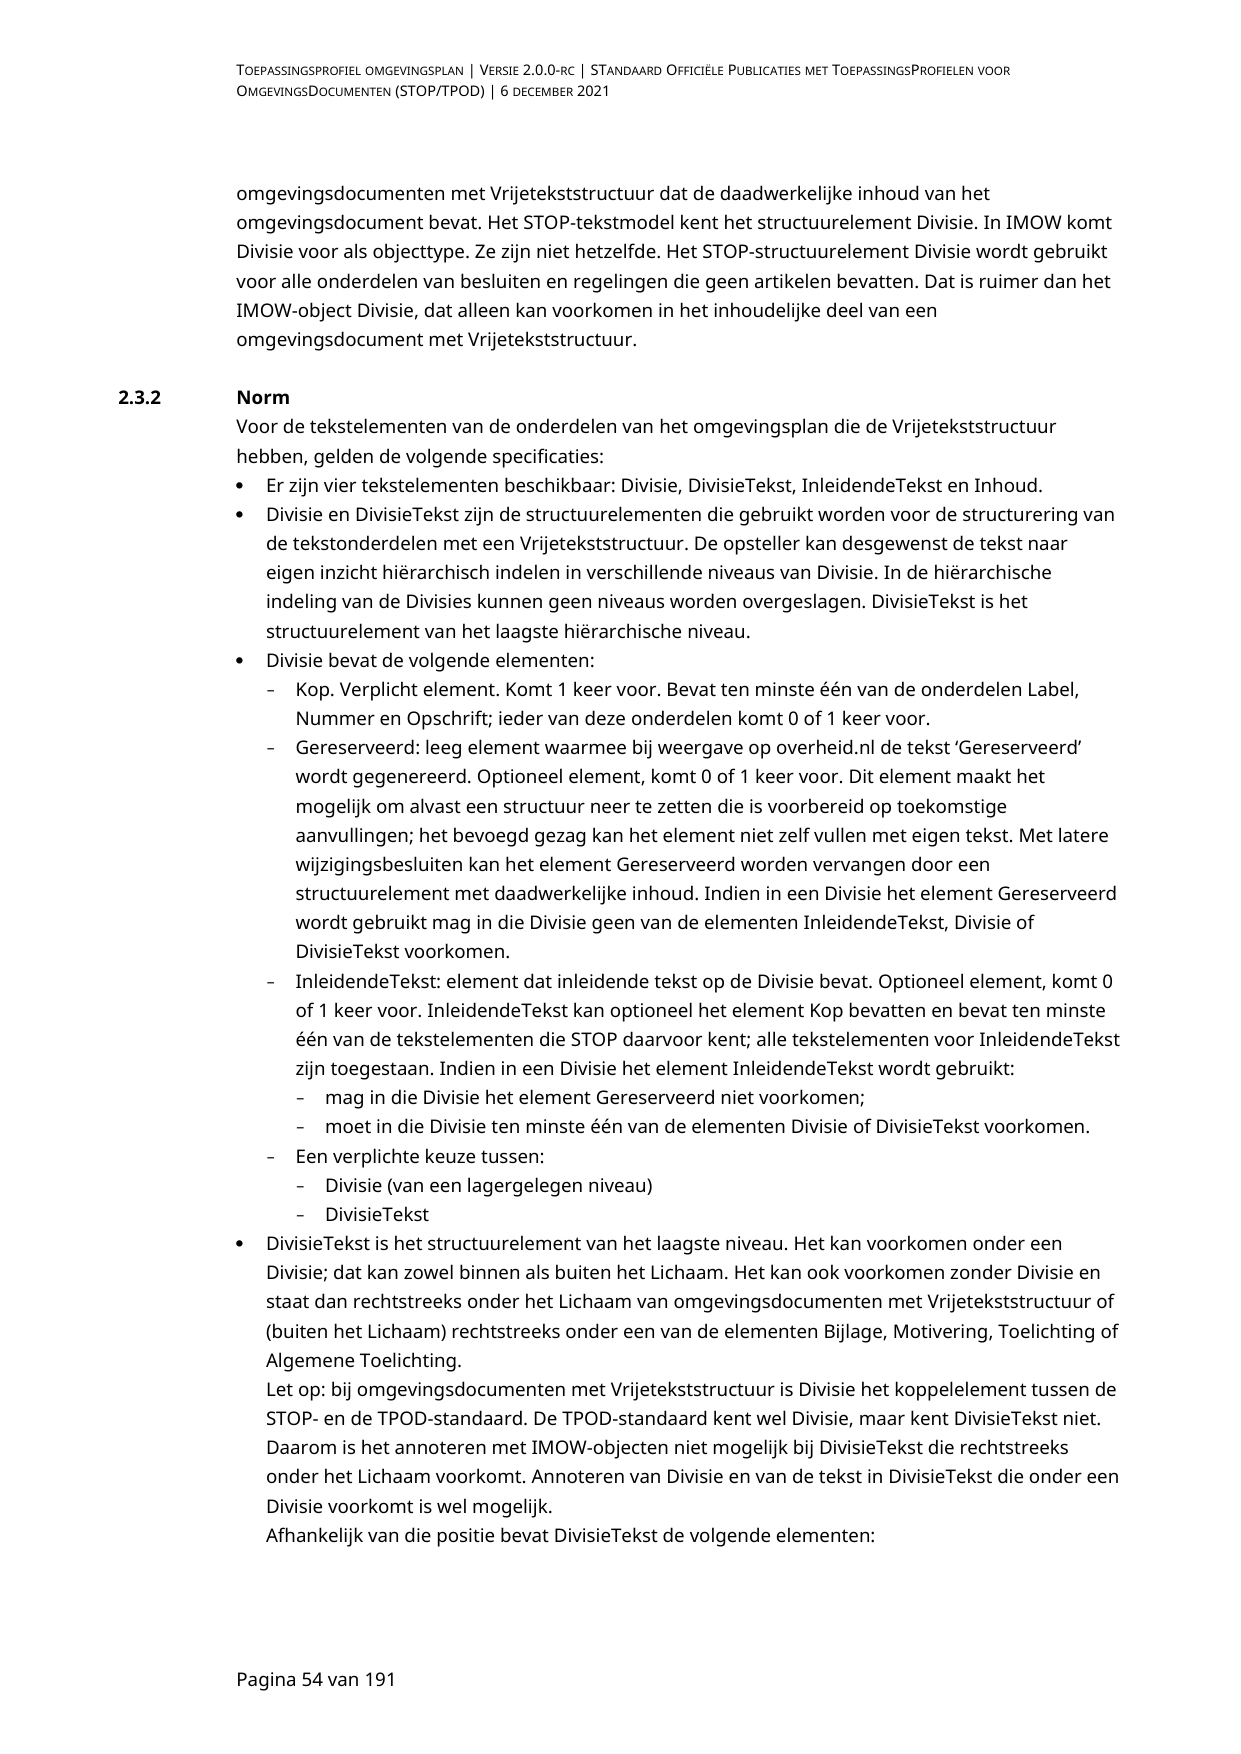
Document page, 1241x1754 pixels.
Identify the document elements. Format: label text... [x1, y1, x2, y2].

text Divisie (van een lagergelegen niveau) [295, 1169, 1122, 1198]
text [236, 177, 1122, 352]
text InleidendeTekst: element dat inleidende tekst op de Divisie bevat. Optioneel element, komt 0 of 1 keer voor. InleidendeTekst kan optioneel het element Kop bevatten en bevat ten minste één van de tekstelementen die STOP daarvoor kent; alle tekstelementen voor InleidendeTekst zijn toegestaan. Indien in een Divisie het element InleidendeTekst wordt gebruikt: [266, 965, 1122, 1081]
subtitle Norm [118, 381, 1122, 411]
text Gereserveerd: leeg element waarmee bij weergave op overheid.nl de tekst ‘Gereserveerd’ wordt gegenereerd. Optioneel element, komt 0 of 1 keer voor. Dit element maakt het mogelijk om alvast een structuur neer te zetten die is voorbereid op toekomstige aanvullingen; het bevoegd gezag kan het element niet zelf vullen met eigen tekst. Met latere wijzigingsbesluiten kan het element Gereserveerd worden vervangen door een structuurelement met daadwerkelijke inhoud. Indien in een Divisie het element Gereserveerd wordt gebruikt mag in die Divisie geen van de elementen InleidendeTekst, Divisie of DivisieTekst voorkomen. [266, 731, 1122, 965]
text Kop. Verplicht element. Komt 1 keer voor. Bevat ten minste één van de onderdelen Label, Nummer en Opschrift; ieder van deze onderdelen komt 0 of 1 keer voor. [266, 673, 1122, 731]
text DivisieTekst [295, 1198, 1122, 1227]
text moet in die Divisie ten minste één van de elementen Divisie of DivisieTekst voorkomen. [295, 1111, 1122, 1140]
text Divisie en DivisieTekst zijn de structuurelementen die gebruikt worden voor de structurering van de tekstonderdelen met een Vrijetekststructuur. De opsteller kan desgewenst de tekst naar eigen inzicht hiërarchisch indelen in verschillende niveaus van Divisie. In de hiërarchische indeling van de Divisies kunnen geen niveaus worden overgeslagen. DivisieTekst is het structuurelement van het laagste hiërarchische niveau. [236, 498, 1122, 644]
text Een verplichte keuze tussen: [266, 1140, 1122, 1169]
text Divisie bevat de volgende elementen: [236, 644, 1122, 673]
text Voor de tekstelementen van de onderdelen van het omgevingsplan die de Vrijetekststructuur hebben, gelden de volgende specificaties: [236, 411, 1122, 469]
text mag in die Divisie het element Gereserveerd niet voorkomen; [295, 1081, 1122, 1111]
text DivisieTekst is het structuurelement van het laagste niveau. Het kan voorkomen onder een Divisie; dat kan zowel binnen als buiten het Lichaam. Het kan ook voorkomen zonder Divisie en staat dan rechtstreeks onder het Lichaam van omgevingsdocumenten met Vrijetekststructuur of (buiten het Lichaam) rechtstreeks onder een van de elementen Bijlage, Motivering, Toelichting of Algemene Toelichting. Let op: bij omgevingsdocumenten met Vrijetekststructuur is Divisie het koppelelement tussen de STOP- en de TPOD-standaard. De TPOD-standaard kent wel Divisie, maar kent DivisieTekst niet. Daarom is het annoteren met IMOW-objecten niet mogelijk bij DivisieTekst die rechtstreeks onder het Lichaam voorkomt. Annoteren van Divisie en van de tekst in DivisieTekst die onder een Divisie voorkomt is wel mogelijk. Afhankelijk van die positie bevat DivisieTekst de volgende elementen: [236, 1227, 1122, 1548]
text Er zijn vier tekstelementen beschikbaar: Divisie, DivisieTekst, InleidendeTekst en Inhoud. [236, 469, 1122, 498]
